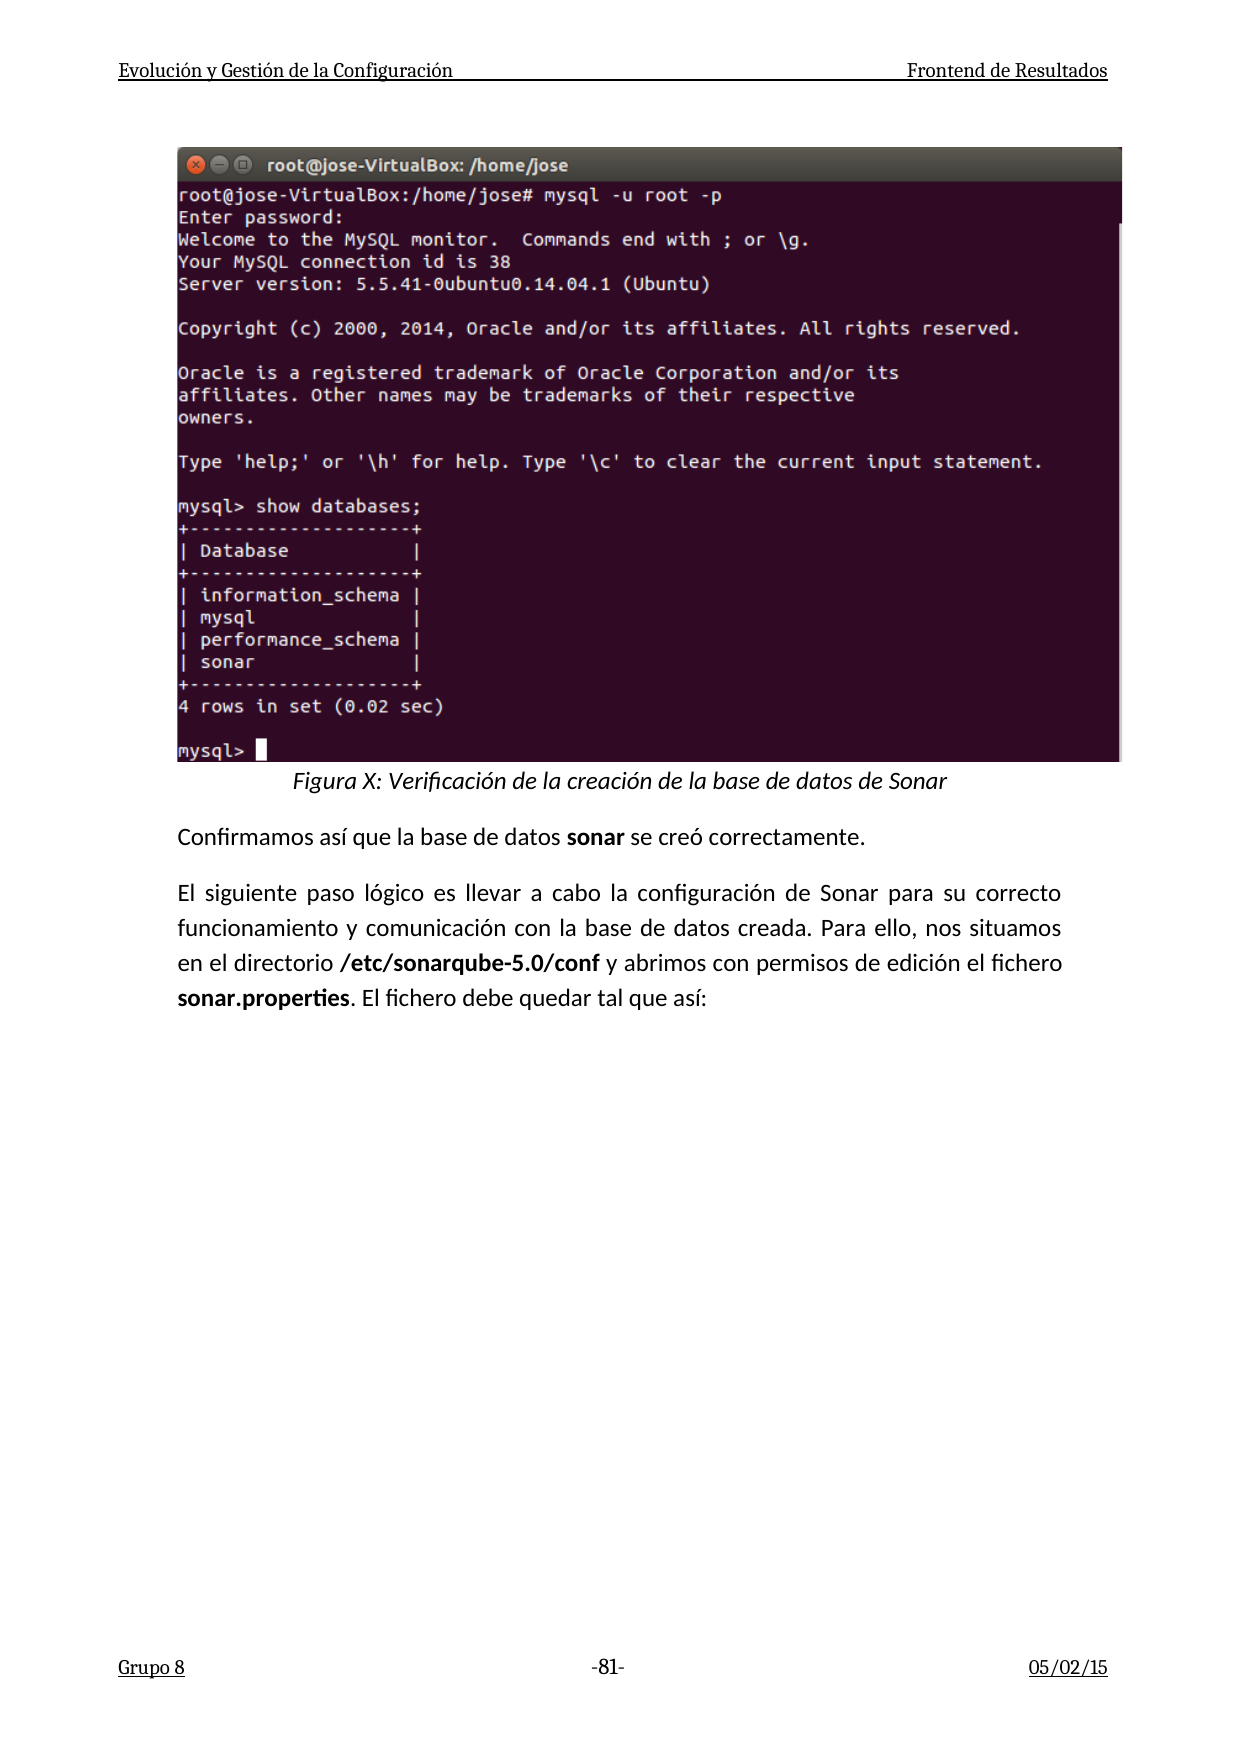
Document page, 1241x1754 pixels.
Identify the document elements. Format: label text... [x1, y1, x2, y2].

text Figura X: Verificación de la creación de la base de datos de Sonar [177, 765, 1063, 796]
text Confirmamos así que la base de datos sonar se creó correctamente. [177, 821, 1063, 852]
picture [177, 147, 1123, 762]
text El siguiente paso lógico es llevar a cabo la configuración de Sonar para su correcto funcionamiento y comunicación con la base de datos creada. Para ello, nos situamos en el directorio /etc/sonarqube-5.0/conf y abrimos con permisos de edición el fichero sonar.properties. El fichero debe quedar tal que así: [177, 877, 1063, 1012]
